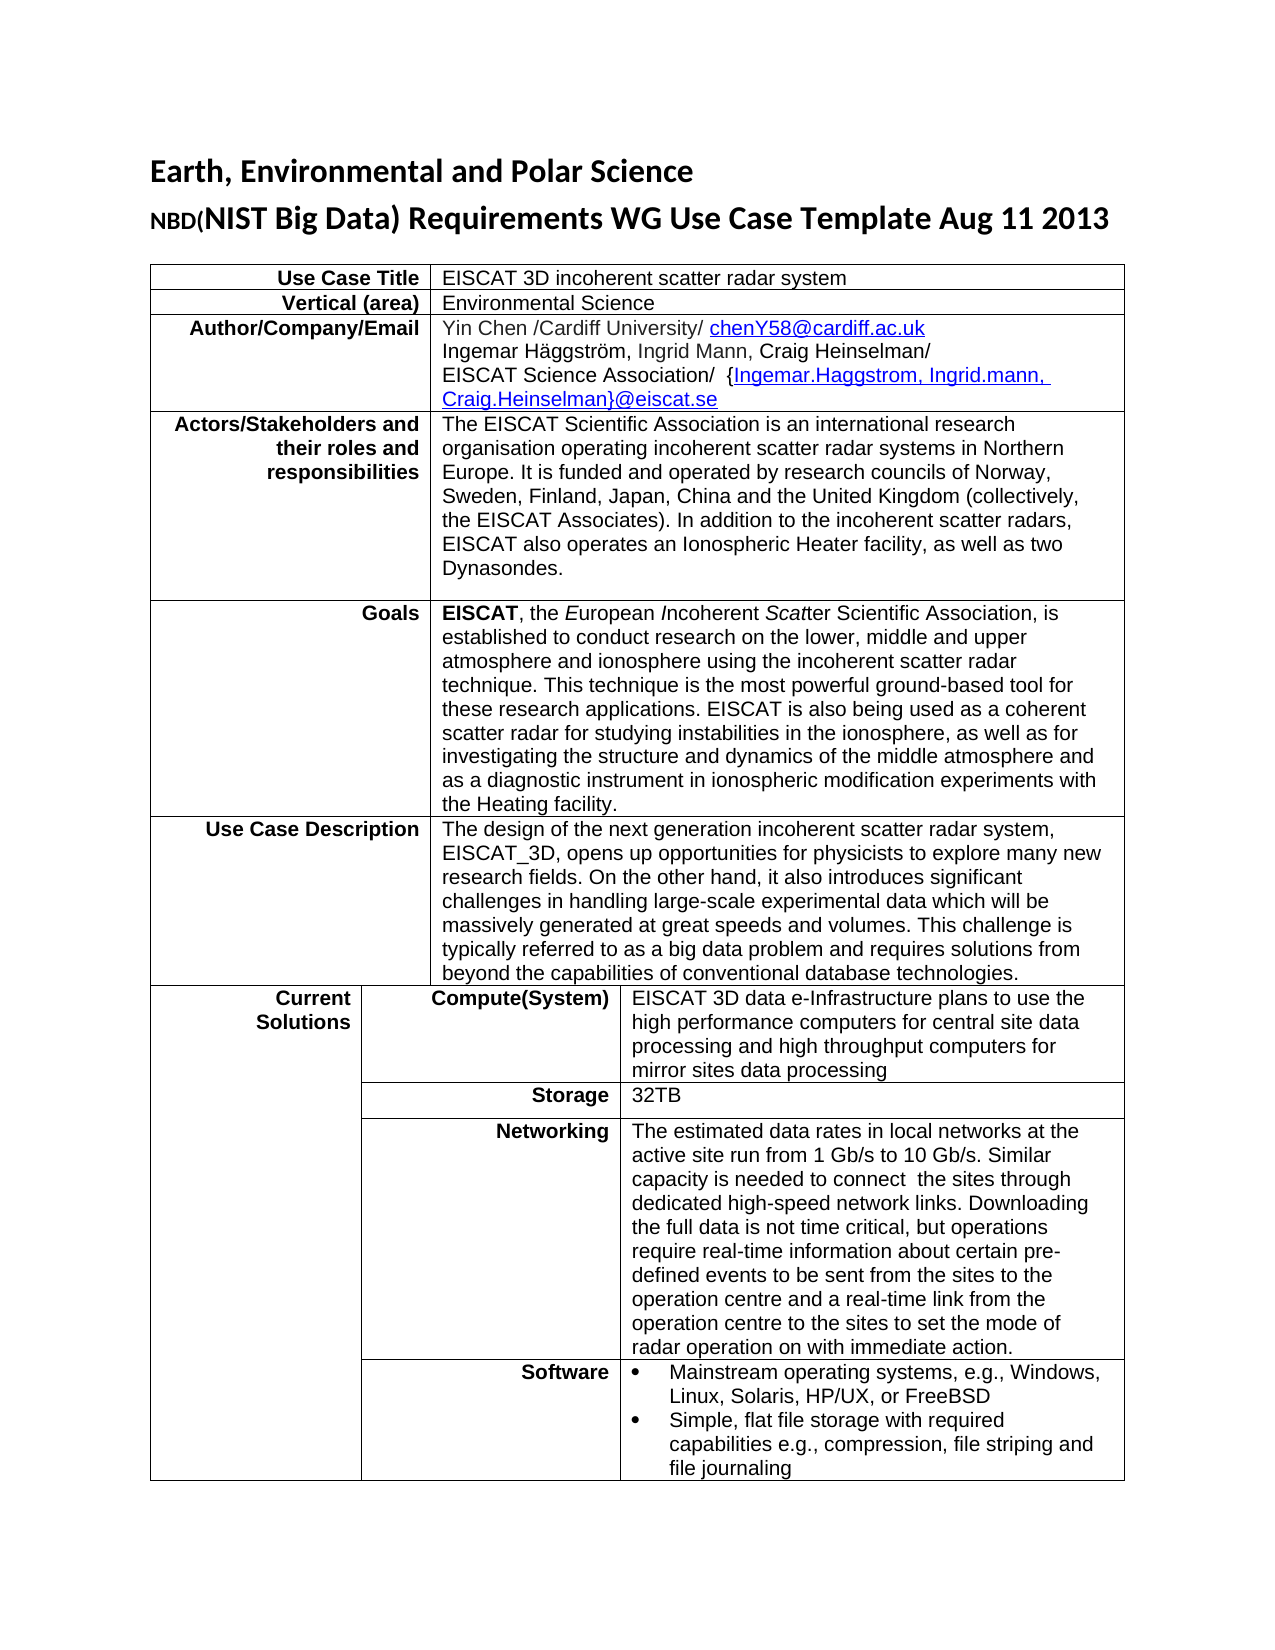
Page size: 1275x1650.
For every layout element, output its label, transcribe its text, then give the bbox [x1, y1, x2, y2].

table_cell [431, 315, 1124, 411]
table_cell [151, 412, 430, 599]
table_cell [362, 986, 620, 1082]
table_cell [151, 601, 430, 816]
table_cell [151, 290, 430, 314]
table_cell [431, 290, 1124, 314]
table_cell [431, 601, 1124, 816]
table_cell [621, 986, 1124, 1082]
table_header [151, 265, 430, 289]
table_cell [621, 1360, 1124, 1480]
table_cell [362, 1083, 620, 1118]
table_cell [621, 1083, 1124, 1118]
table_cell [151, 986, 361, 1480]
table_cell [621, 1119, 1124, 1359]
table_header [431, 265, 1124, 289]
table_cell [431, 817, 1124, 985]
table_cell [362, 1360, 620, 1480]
text Earth, Environmental and Polar Science NBD(NIST Big Data) Requirements WG Use Case Template Aug 11 2013 [150, 150, 1125, 237]
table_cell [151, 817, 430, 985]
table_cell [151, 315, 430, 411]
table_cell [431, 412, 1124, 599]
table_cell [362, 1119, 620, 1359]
